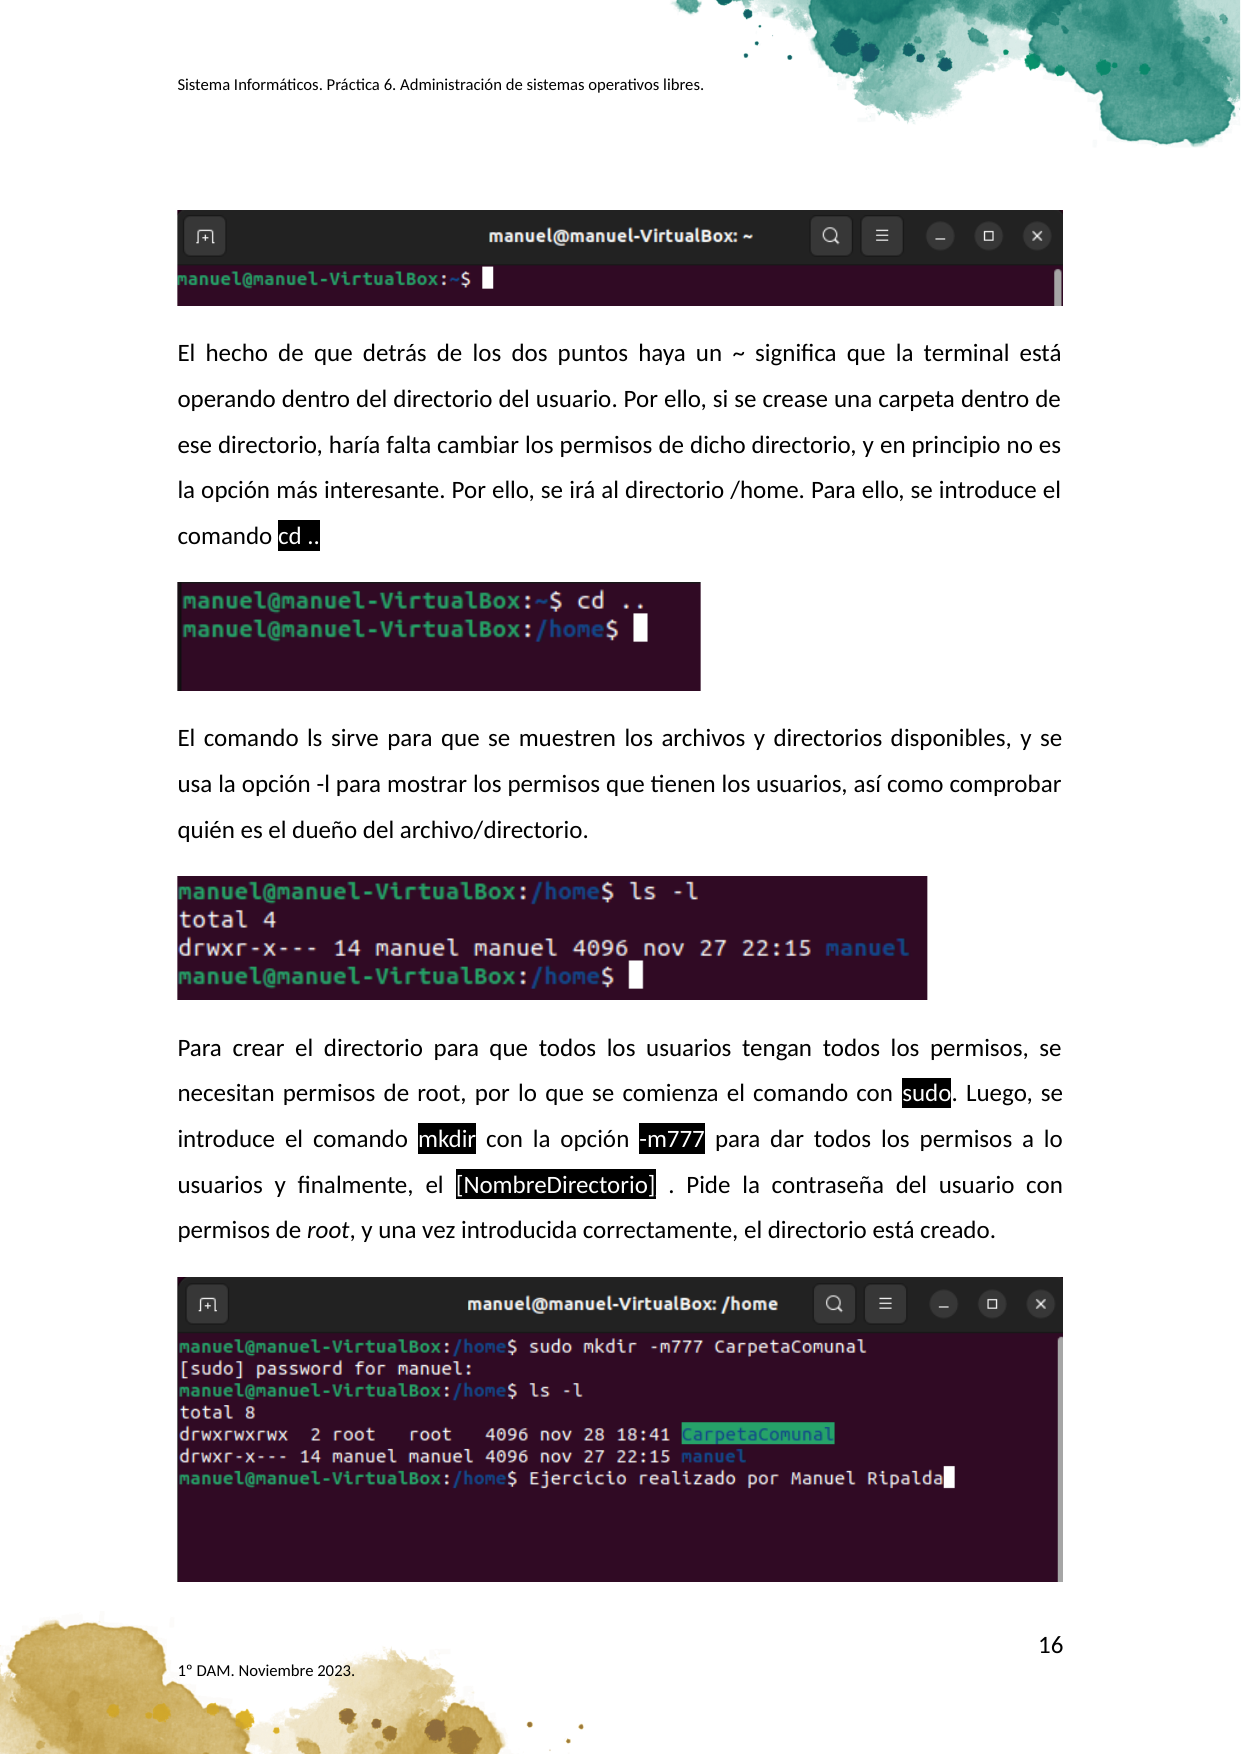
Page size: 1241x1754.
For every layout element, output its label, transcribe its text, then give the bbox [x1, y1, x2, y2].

picture [177, 876, 928, 1000]
text El comando ls sirve para que se muestren los archivos y directorios disponibles, y se usa la opción -l para mostrar los permisos que tienen los usuarios, así como comprobar quién es el dueño del archivo/directorio. [177, 722, 1063, 844]
text Para crear el directorio para que todos los usuarios tengan todos los permisos, se necesitan permisos de root, por lo que se comienza el comando con sudo. Luego, se introduce el comando mkdir con la opción -m777 para dar todos los permisos a lo usuarios y finalmente, el [NombreDirectorio]_. Pide la contraseña del usuario con permisos de root, y una vez introducida correctamente, el directorio está creado. [177, 1032, 1063, 1245]
picture [177, 0, 1241, 380]
text El hecho de que detrás de los dos puntos haya un ~ significa que la terminal está operando dentro del directorio del usuario. Por ello, si se crease una carpeta dentro de ese directorio, haría falta cambiar los permisos de dicho directorio, y en principio no es la opción más interesante. Por ello, se irá al directorio /home. Para ello, se introduce el comando cd .. [177, 337, 1063, 551]
picture [177, 582, 701, 691]
picture [0, 1275, 1139, 1754]
